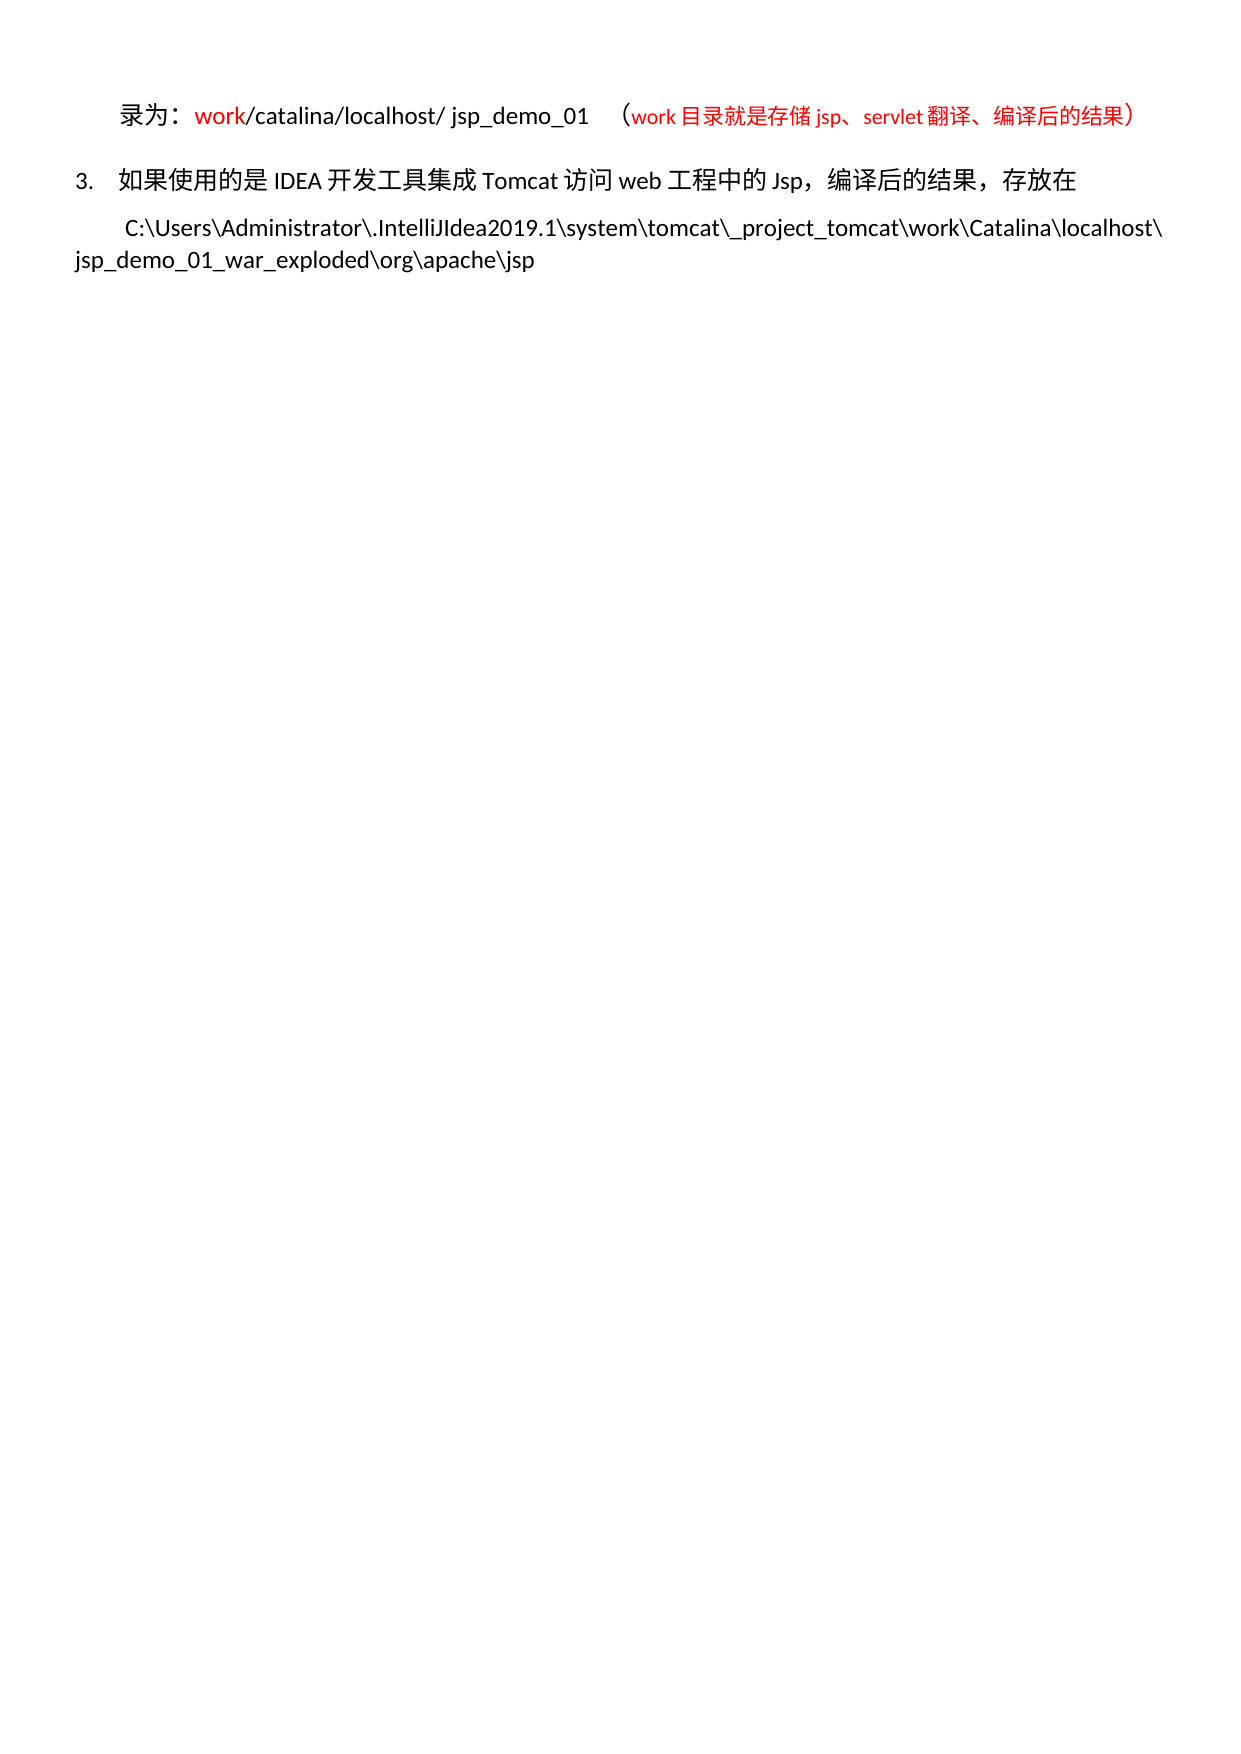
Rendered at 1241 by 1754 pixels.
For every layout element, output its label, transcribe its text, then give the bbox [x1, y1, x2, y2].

list C:\Users\Administrator\.IntelliJIdea2019.1\system\tomcat\_project_tomcat\work\Catalina\localhost\jsp_demo_01_war_exploded\org\apache\jsp [75, 211, 1165, 276]
list 如果使用的是IDEA开发工具集成Tomcat访问web工程中的Jsp，编译后的结果，存放在 [75, 146, 1165, 211]
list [75, 81, 1165, 146]
